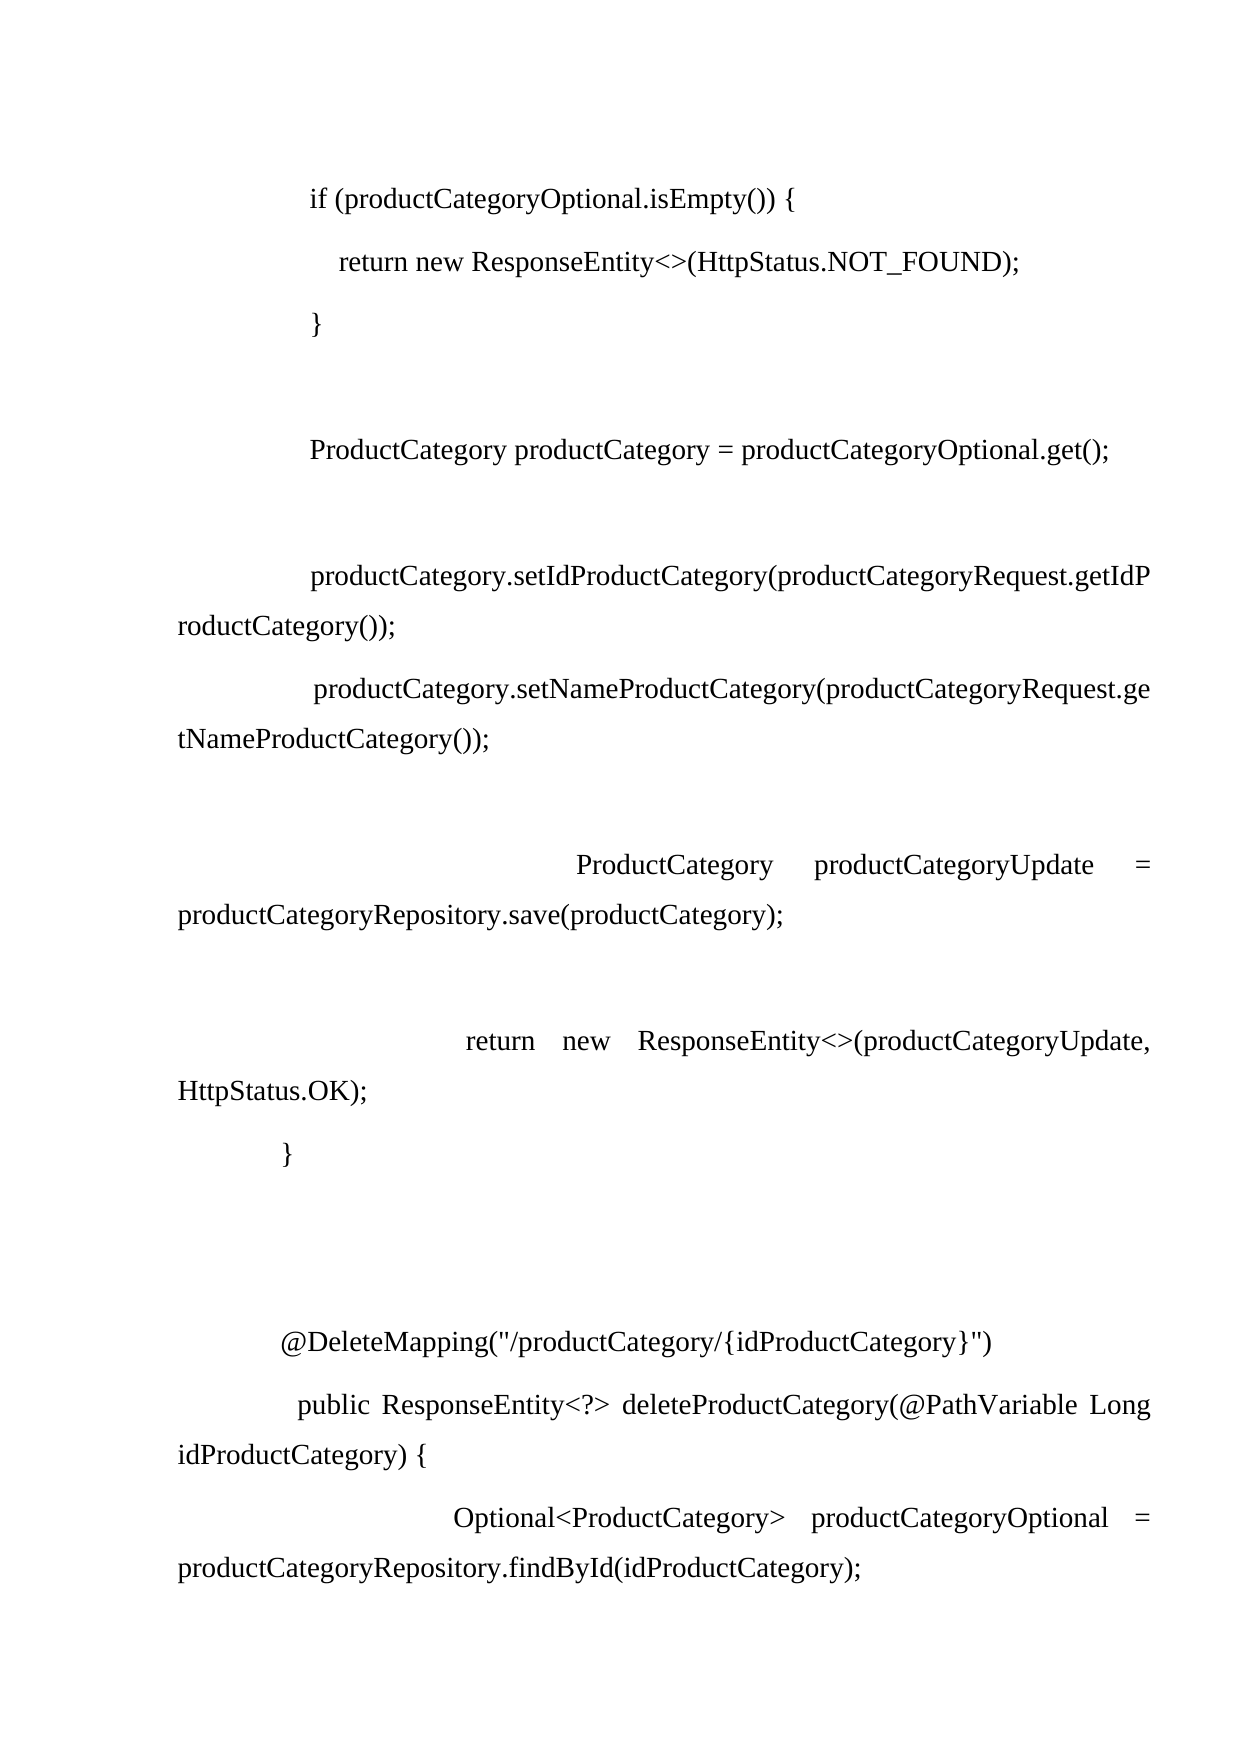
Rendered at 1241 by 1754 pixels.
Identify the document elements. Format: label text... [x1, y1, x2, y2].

text @DeleteMapping("/productCategory/{idProductCategory}") [177, 1324, 1152, 1358]
text productCategory.setIdProductCategory(productCategoryRequest.getIdProductCategory()); [177, 558, 1152, 642]
text } [177, 307, 1152, 340]
text return new ResponseEntity<>(productCategoryUpdate, HttpStatus.OK); [177, 1023, 1152, 1107]
text Optional<ProductCategory> productCategoryOptional = productCategoryRepository.findById(idProductCategory); [177, 1500, 1152, 1584]
text return new ResponseEntity<>(HttpStatus.NOT_FOUND); [177, 244, 1152, 277]
text productCategory.setNameProductCategory(productCategoryRequest.getNameProductCategory()); [177, 671, 1152, 755]
text public ResponseEntity<?> deleteProductCategory(@PathVariable Long idProductCategory) { [177, 1387, 1152, 1471]
text ProductCategory productCategoryUpdate = productCategoryRepository.save(productCategory); [177, 847, 1152, 931]
text if (productCategoryOptional.isEmpty()) { [177, 181, 1152, 214]
text ProductCategory productCategory = productCategoryOptional.get(); [177, 432, 1152, 466]
text } [177, 1136, 1152, 1169]
